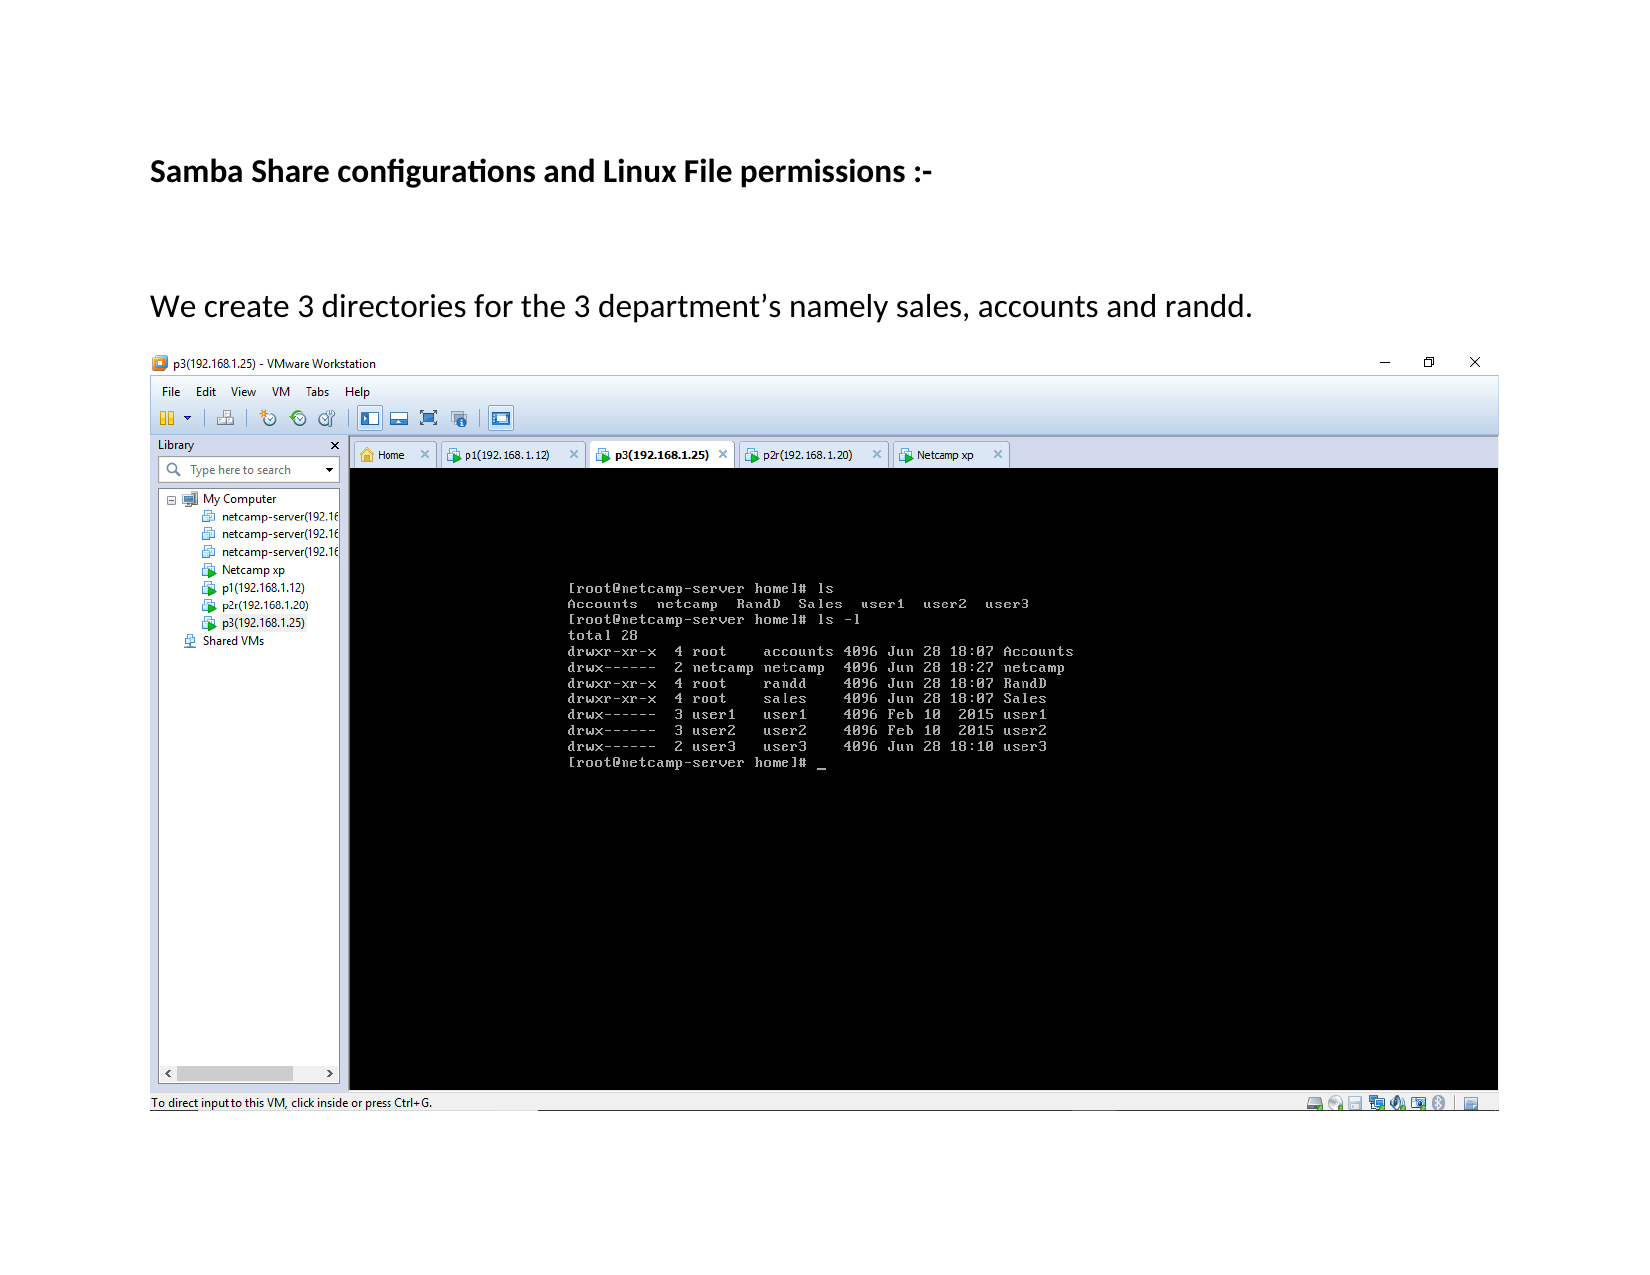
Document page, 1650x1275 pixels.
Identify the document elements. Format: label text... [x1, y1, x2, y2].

text Samba Share configurations and Linux File permissions :- [150, 150, 1494, 191]
picture [150, 352, 1499, 1111]
text We create 3 directories for the 3 department’s namely sales, accounts and randd. [150, 285, 1494, 326]
